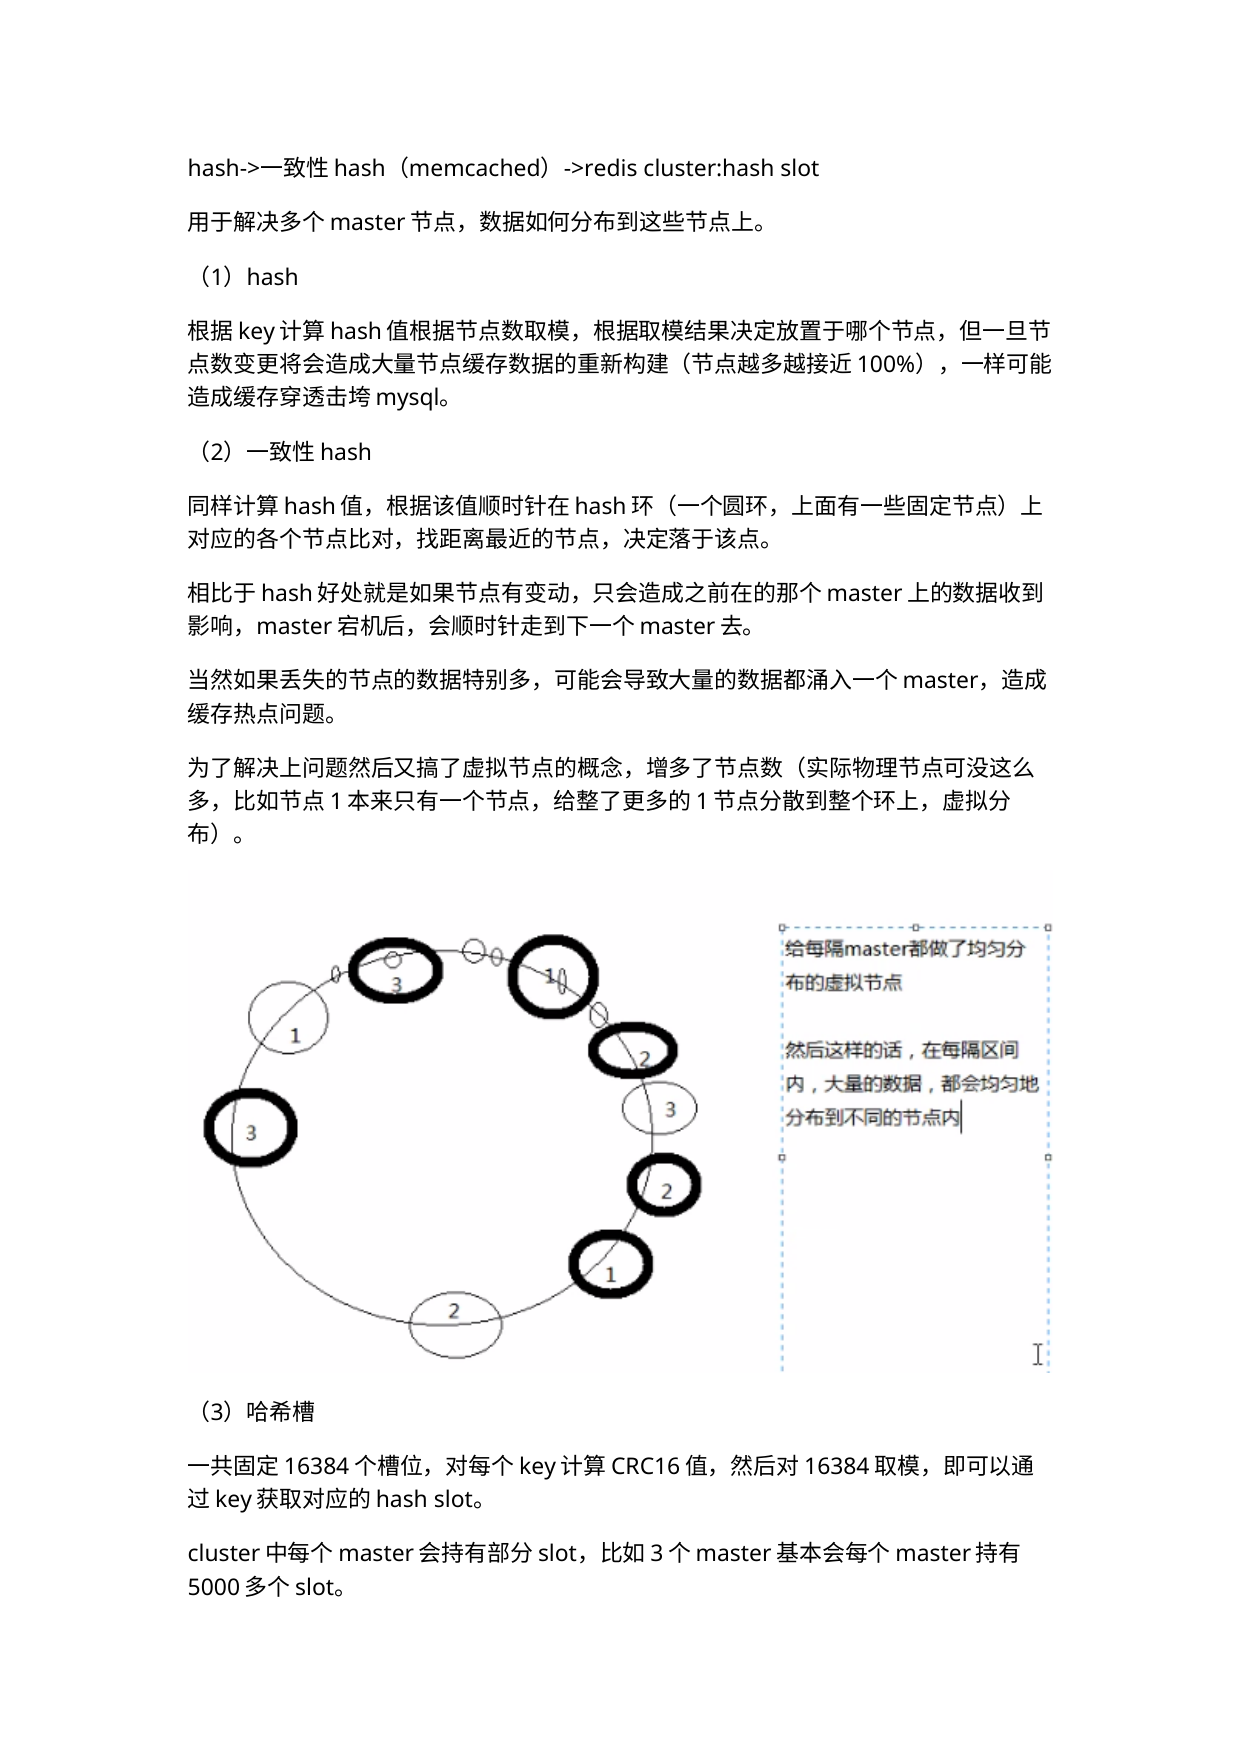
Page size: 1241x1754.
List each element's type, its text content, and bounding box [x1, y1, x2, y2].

picture [187, 870, 1053, 1373]
text 相比于hash好处就是如果节点有变动，只会造成之前在的那个master上的数据收到影响，master宕机后，会顺时针走到下一个master去。 [187, 575, 1053, 642]
text 根据key计算hash值根据节点数取模，根据取模结果决定放置于哪个节点，但一旦节点数变更将会造成大量节点缓存数据的重新构建（节点越多越接近100%），一样可能造成缓存穿透击垮mysql。 [187, 312, 1053, 412]
text cluster中每个master会持有部分slot，比如3个master基本会每个master持有5000多个slot。 [187, 1535, 1053, 1602]
text 一共固定16384个槽位，对每个key计算CRC16值，然后对16384取模，即可以通过key获取对应的hash slot。 [187, 1448, 1053, 1514]
text hash->一致性hash（memcached）->redis cluster:hash slot [187, 150, 1053, 183]
text （3）哈希槽 [187, 1393, 1053, 1427]
text 当然如果丢失的节点的数据特别多，可能会导致大量的数据都涌入一个master，造成缓存热点问题。 [187, 662, 1053, 729]
text 同样计算hash值，根据该值顺时针在hash环（一个圆环，上面有一些固定节点）上对应的各个节点比对，找距离最近的节点，决定落于该点。 [187, 487, 1053, 554]
text 用于解决多个master节点，数据如何分布到这些节点上。 [187, 204, 1053, 237]
text （1）hash [187, 258, 1053, 292]
text 为了解决上问题然后又搞了虚拟节点的概念，增多了节点数（实际物理节点可没这么多，比如节点1本来只有一个节点，给整了更多的1节点分散到整个环上，虚拟分布）。 [187, 750, 1053, 849]
text （2）一致性hash [187, 433, 1053, 467]
